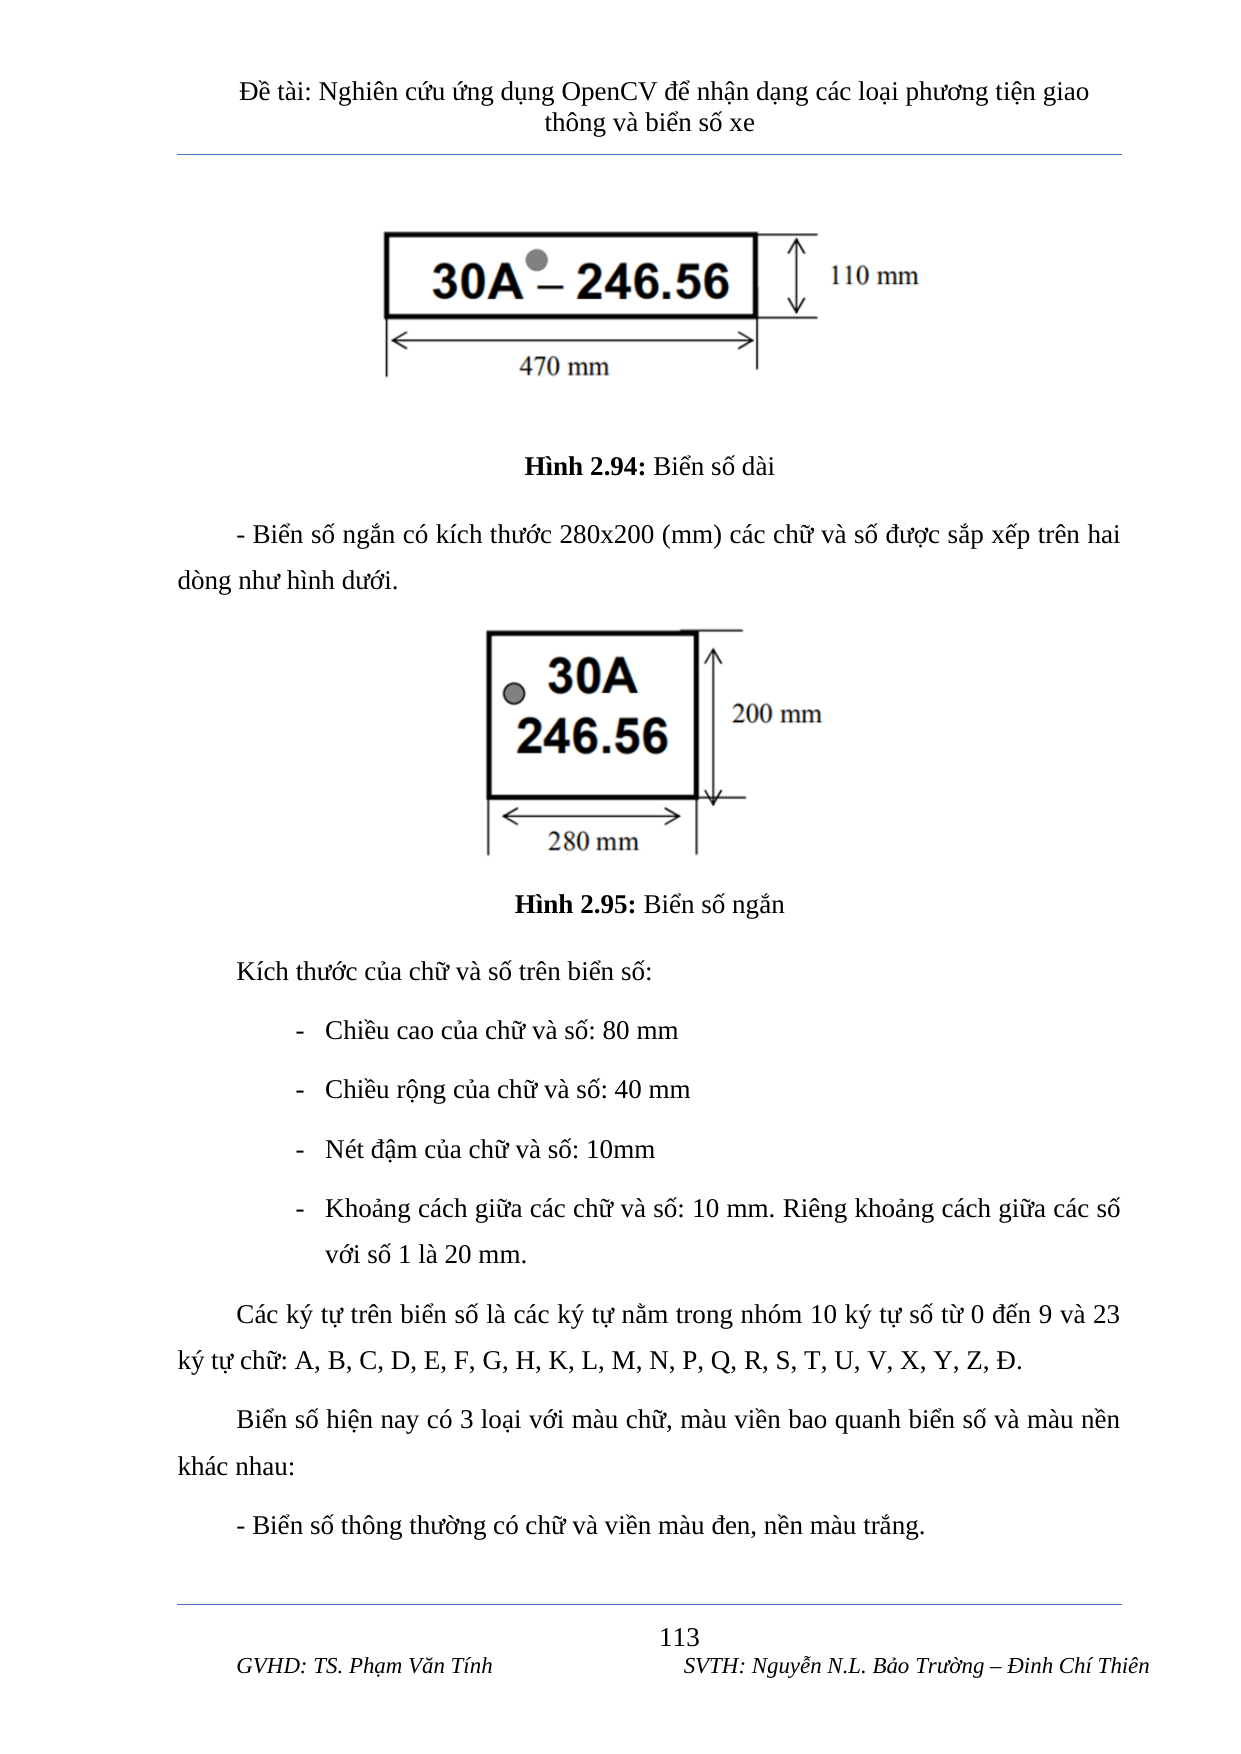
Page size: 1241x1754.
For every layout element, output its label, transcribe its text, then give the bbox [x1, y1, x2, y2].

list Nét đậm của chữ và số: 10mm [295, 1133, 1122, 1164]
list Chiều rộng của chữ và số: 40 mm [295, 1074, 1122, 1105]
picture [466, 623, 834, 860]
text Biển số hiện nay có 3 loại với màu chữ, màu viền bao quanh biển số và màu nền khác nhau: [177, 1404, 1122, 1481]
list Biển số ngắn có kích thước 280x200 (mm) các chữ và số được sắp xếp trên hai dòng như hình dưới. [177, 518, 1122, 596]
list Khoảng cách giữa các chữ và số: 10 mm. Riêng khoảng cách giữa các số với số 1 là 20 mm. [295, 1192, 1122, 1270]
picture [371, 186, 928, 423]
text Các ký tự trên biển số là các ký tự nằm trong nhóm 10 ký tự số từ 0 đến 9 và 23 ký tự chữ: A, B, C, D, E, F, G, H, K, L, M, N, P, Q, R, S, T, U, V, X, Y, Z, Đ. [177, 1298, 1122, 1376]
text Hình 2.94: Biển số dài [177, 450, 1122, 481]
text Kích thước của chữ và số trên biển số: [177, 955, 1122, 986]
list Chiều cao của chữ và số: 80 mm [295, 1014, 1122, 1046]
text - Biển số thông thường có chữ và viền màu đen, nền màu trắng. [177, 1509, 1122, 1541]
text Hình 2.95: Biển số ngắn [177, 888, 1122, 919]
